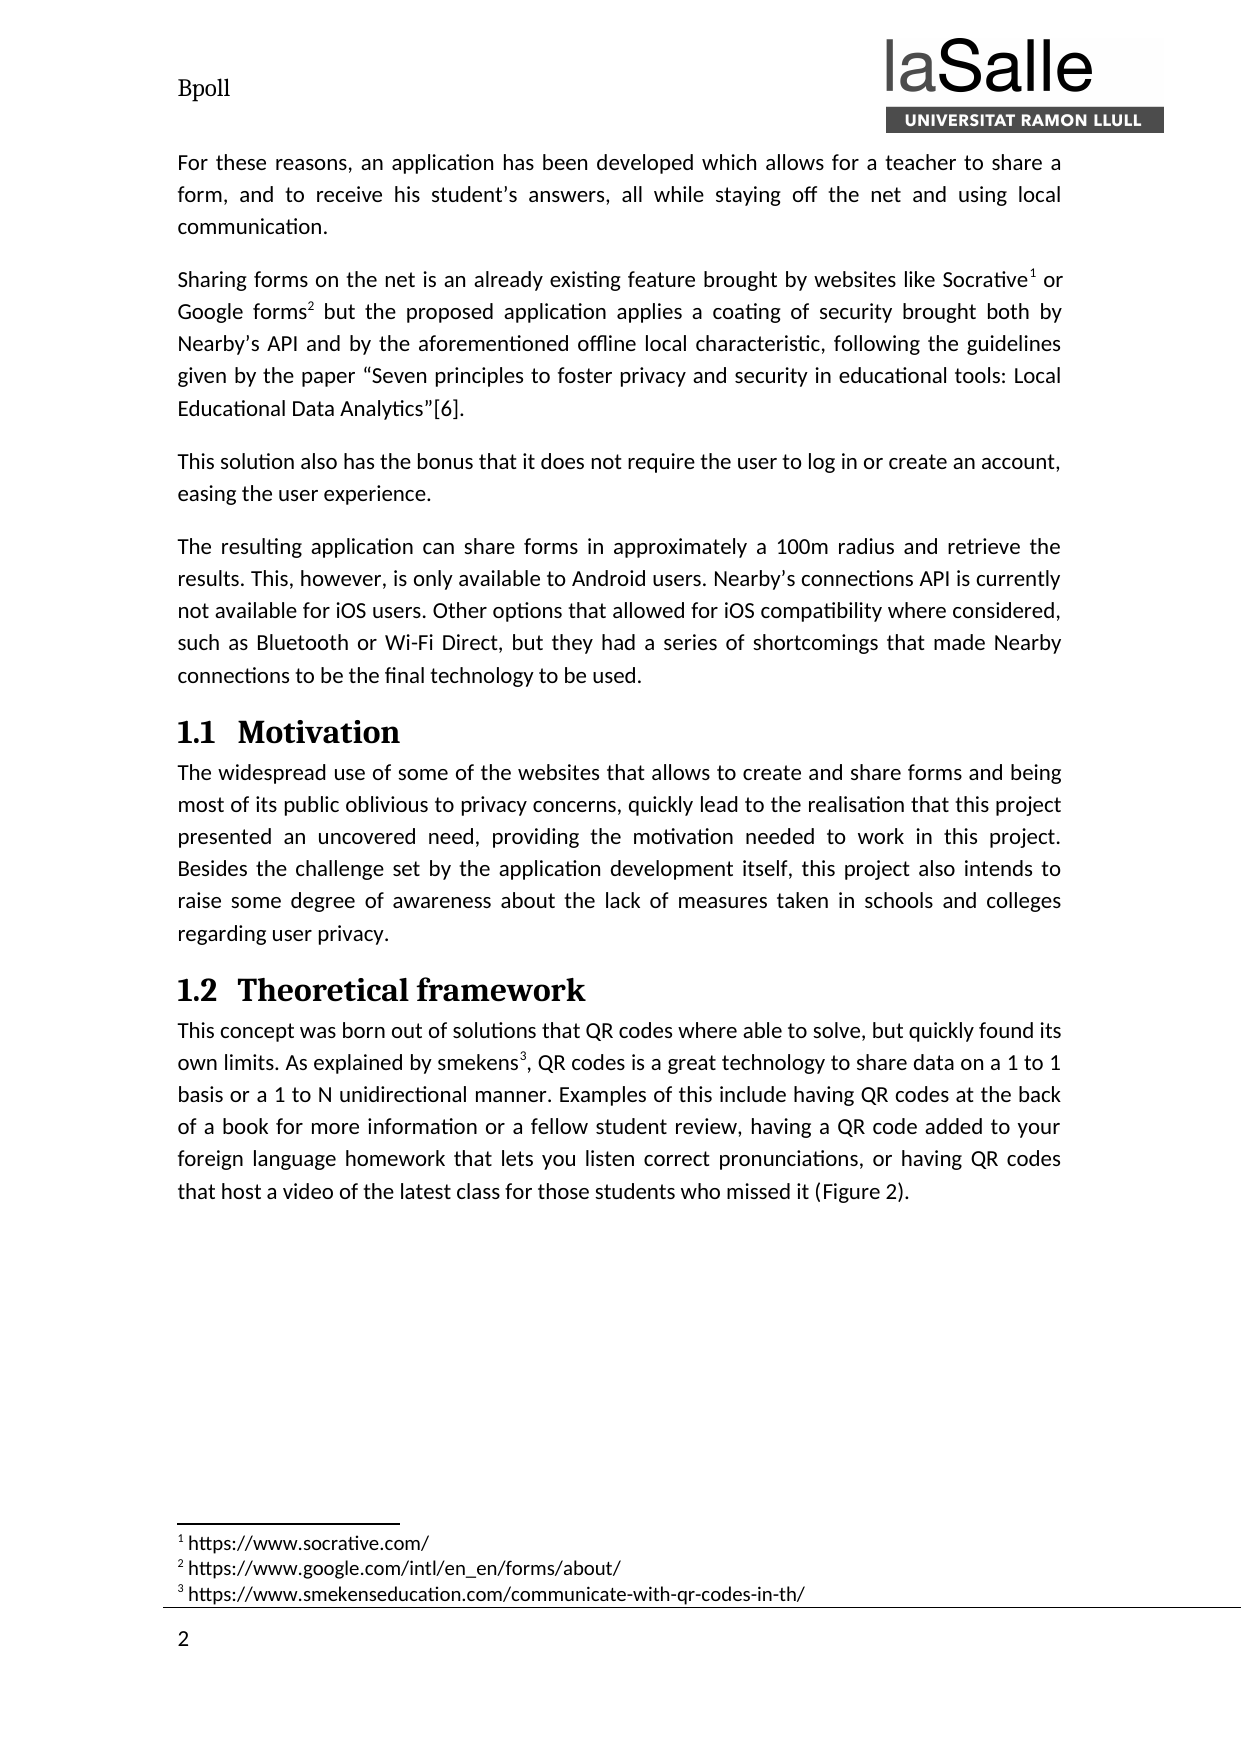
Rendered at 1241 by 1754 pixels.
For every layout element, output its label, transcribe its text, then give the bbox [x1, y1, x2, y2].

text For these reasons, an application has been developed which allows for a teacher to share a form, and to receive his student’s answers, all while staying off the net and using local communication. [177, 148, 1063, 240]
text The resulting application can share forms in approximately a 100m radius and retrieve the results. This, however, is only available to Android users. Nearby’s connections API is currently not available for iOS users. Other options that allowed for iOS compatibility where considered, such as Bluetooth or Wi-Fi Direct, but they had a series of shortcomings that made Nearby connections to be the final technology to be used. [177, 532, 1063, 689]
text This solution also has the bonus that it does not require the user to log in or create an account, easing the user experience. [177, 447, 1063, 507]
text The widespread use of some of the websites that allows to create and share forms and being most of its public oblivious to privacy concerns, quickly lead to the realisation that this project presented an uncovered need, providing the motivation needed to work in this project. Besides the challenge set by the application development itself, this project also intends to raise some degree of awareness about the lack of measures taken in schools and colleges regarding user privacy. [177, 758, 1063, 947]
subtitle Theoretical framework [177, 972, 1063, 1010]
text Sharing forms on the net is an already existing feature brought by websites like Socrative or Google forms but the proposed application applies a coating of security brought both by Nearby’s API and by the aforementioned offline local characteristic, following the guidelines given by the paper “Seven principles to foster privacy and security in educational tools: Local Educational Data Analytics”[6]. [177, 265, 1063, 422]
text This concept was born out of solutions that QR codes where able to solve, but quickly found its own limits. As explained by smekens, QR codes is a great technology to share data on a 1 to 1 basis or a 1 to N unidirectional manner. Examples of this include having QR codes at the back of a book for more information or a fellow student review, having a QR code added to your foreign language homework that lets you listen correct pronunciations, or having QR codes that host a video of the latest class for those students who missed it (Figure 2). [177, 1016, 1063, 1205]
subtitle Motivation [177, 714, 1063, 752]
picture [886, 38, 1164, 133]
